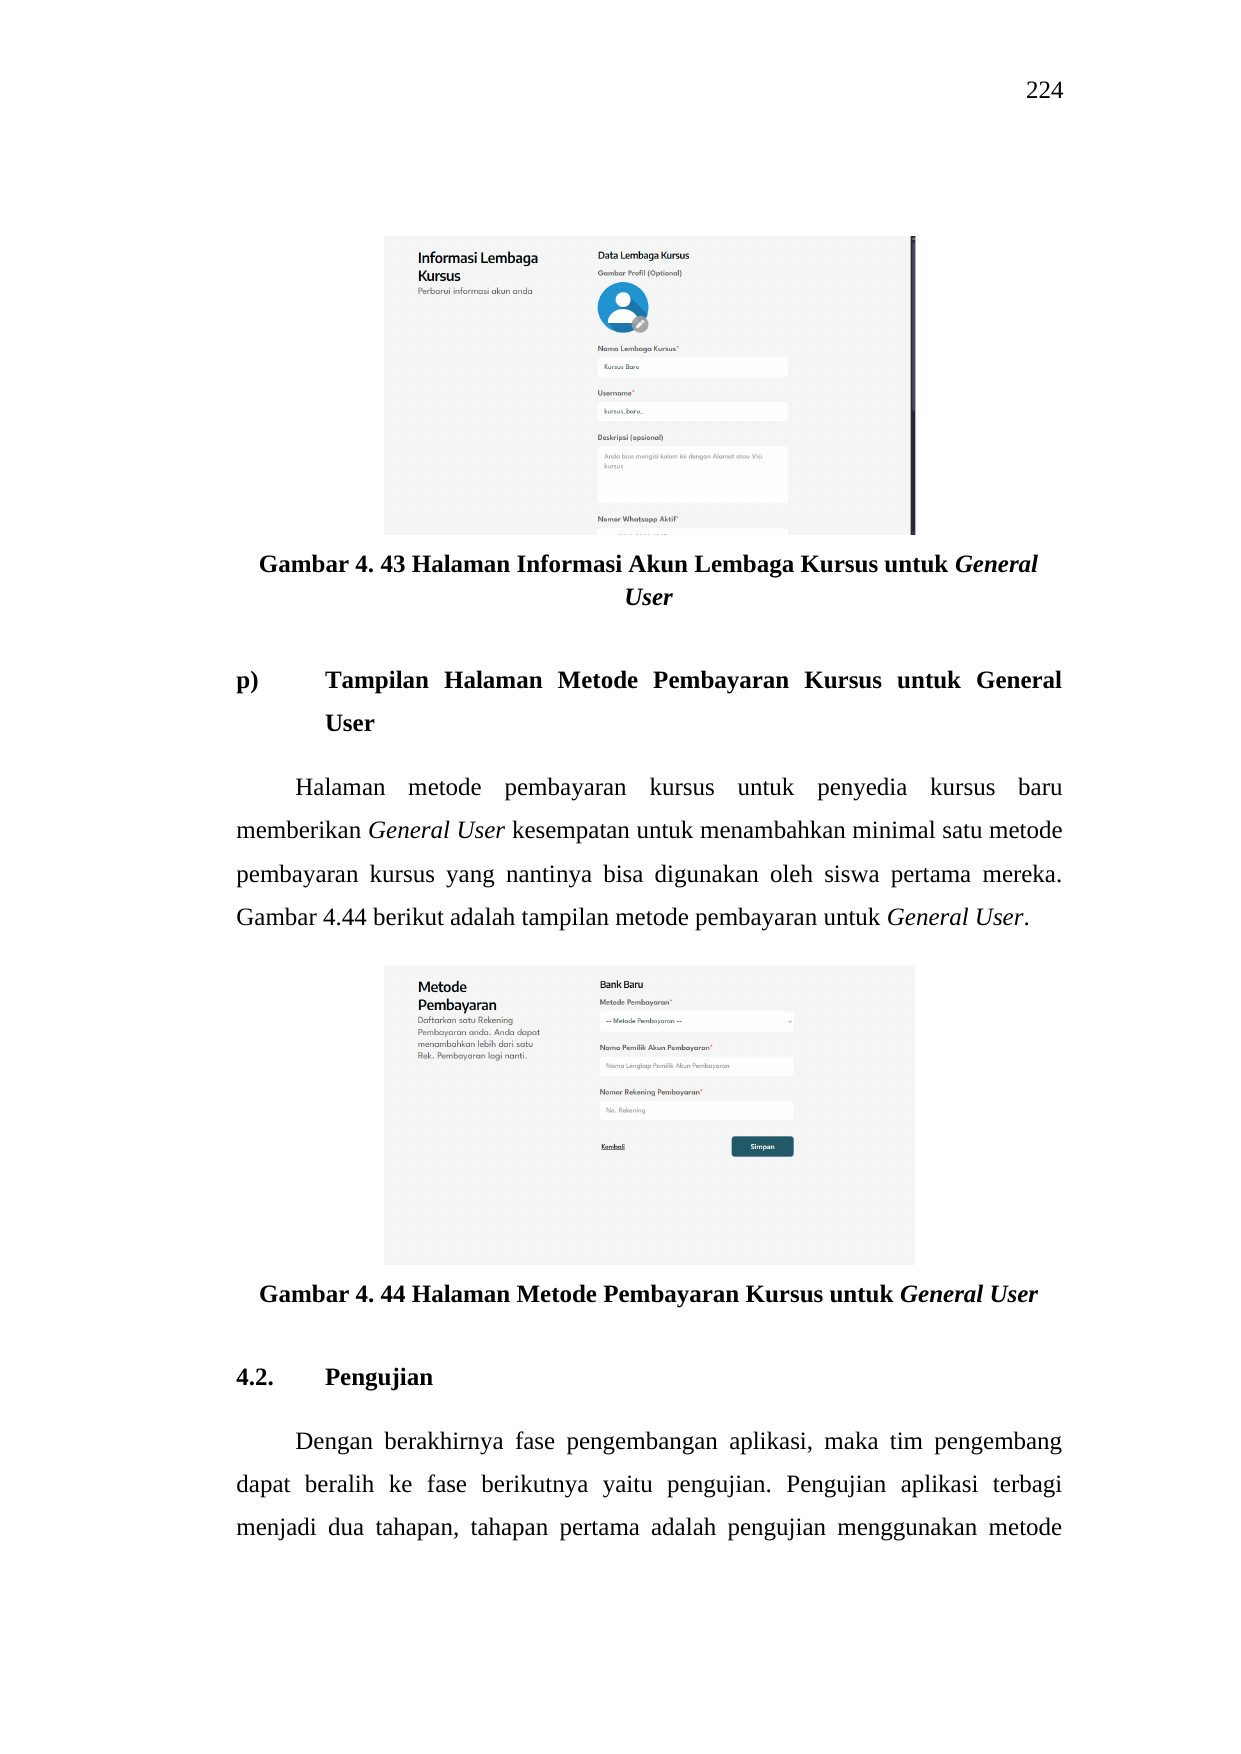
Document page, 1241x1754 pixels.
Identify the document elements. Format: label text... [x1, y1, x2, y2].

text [236, 1426, 1063, 1541]
text Gambar 4. Halaman Metode Pembayaran Kursus untuk General User [236, 1279, 1063, 1308]
picture [383, 965, 916, 1265]
picture [383, 236, 916, 535]
text Gambar 4. Halaman Informasi Akun Lembaga Kursus untuk General User [236, 549, 1063, 611]
subtitle Pengujian [236, 1362, 1063, 1391]
text Halaman metode pembayaran kursus untuk penyedia kursus baru memberikan General User kesempatan untuk menambahkan minimal satu metode pembayaran kursus yang nantinya bisa digunakan oleh siswa pertama mereka. Gambar 4.44 berikut adalah tampilan metode pembayaran untuk General User. [236, 772, 1063, 931]
subtitle Tampilan Halaman Metode Pembayaran Kursus untuk General User [236, 665, 1063, 737]
